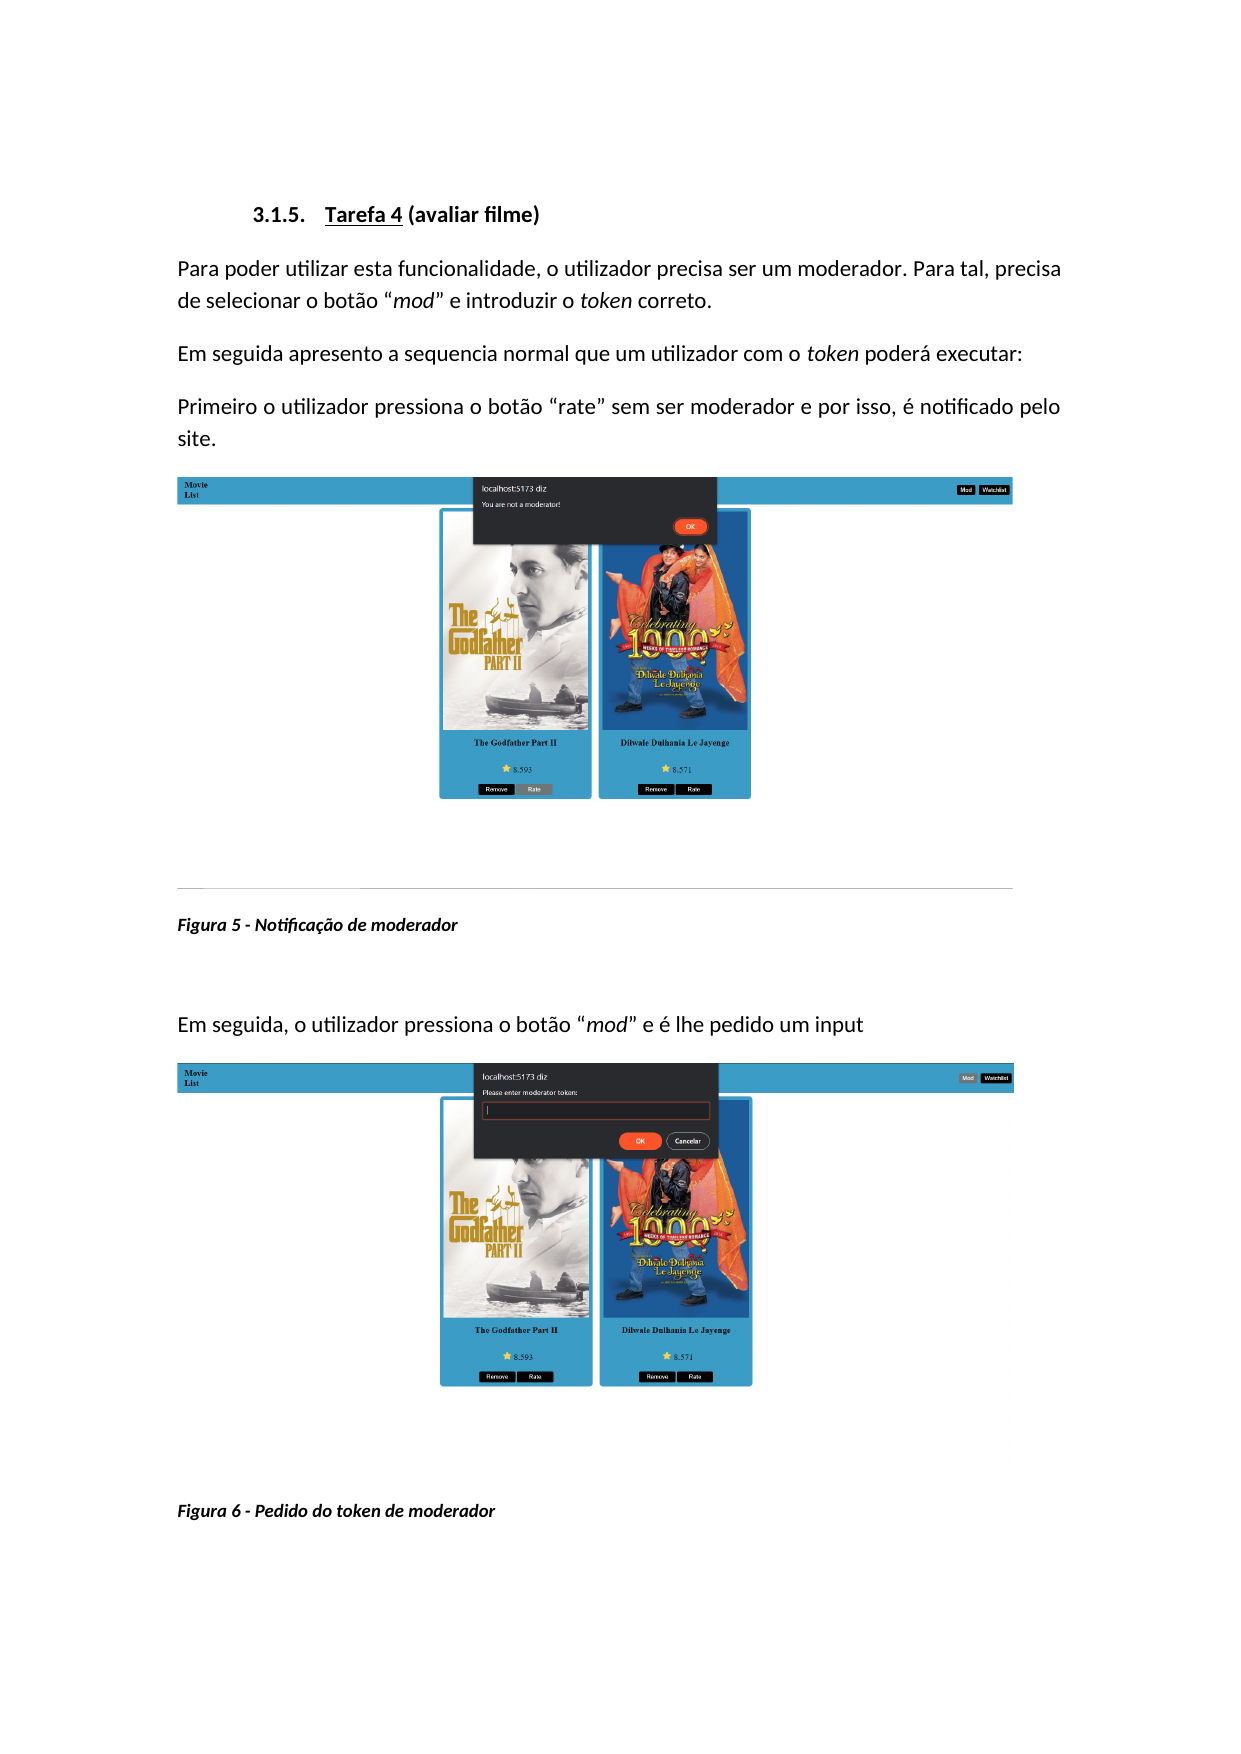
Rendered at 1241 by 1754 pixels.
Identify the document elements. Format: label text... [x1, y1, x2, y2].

picture [177, 477, 1013, 889]
text Figura 5 - Notificação de moderador [177, 913, 1063, 936]
text Para poder utilizar esta funcionalidade, o utilizador precisa ser um moderador. Para tal, precisa de selecionar o botão “mod” e introduzir o token correto. [177, 254, 1063, 314]
text Figura 6 - Pedido do token de moderador [177, 1499, 1063, 1522]
text Primeiro o utilizador pressiona o botão “rate” sem ser moderador e por isso, é notificado pelo site. [177, 392, 1063, 452]
text Em seguida, o utilizador pressiona o botão “mod” e é lhe pedido um input [177, 1010, 1063, 1038]
picture [177, 1063, 1014, 1474]
text Em seguida apresento a sequencia normal que um utilizador com o token poderá executar: [177, 339, 1063, 367]
list Tarefa 4 (avaliar filme) [252, 201, 1063, 229]
